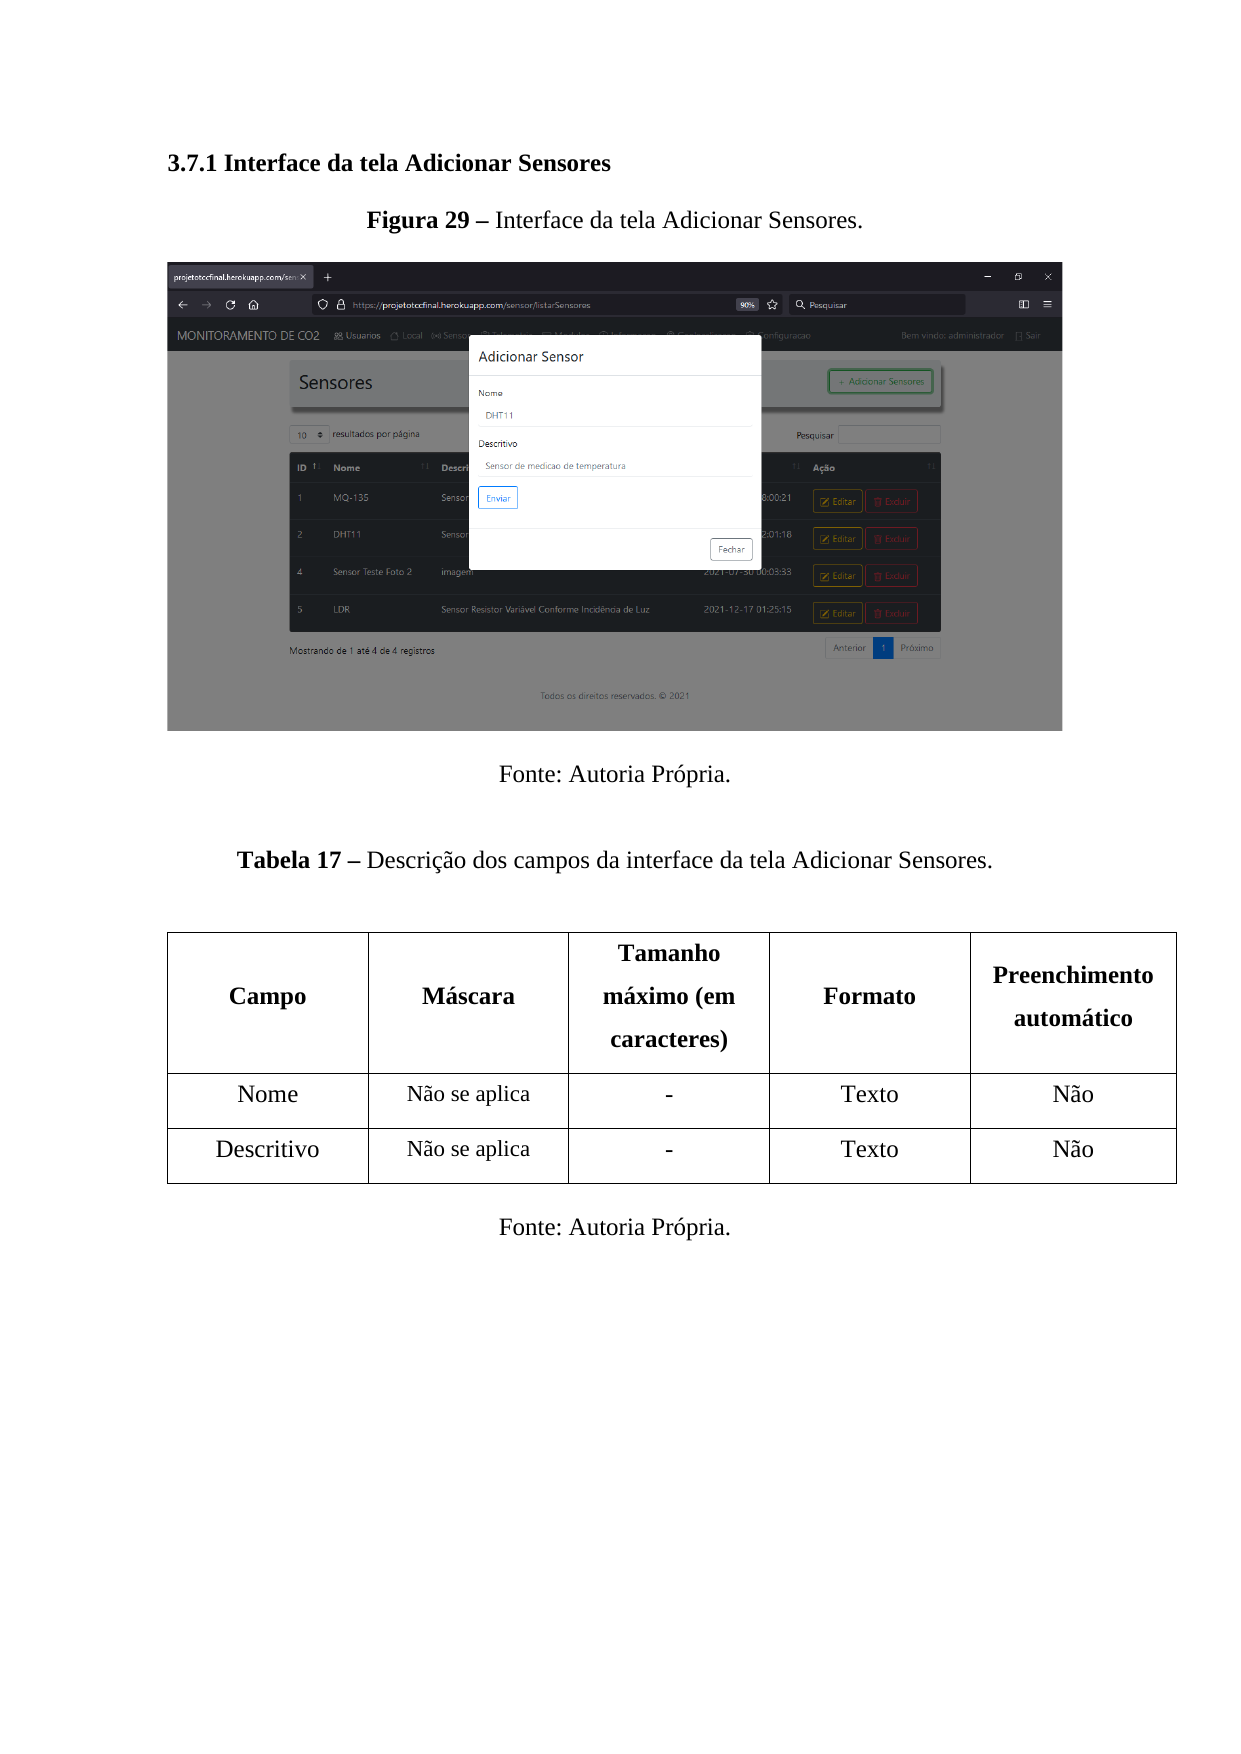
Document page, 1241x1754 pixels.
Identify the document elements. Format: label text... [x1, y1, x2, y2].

table_cell Não [971, 1129, 1176, 1183]
text Fonte: Autoria Própria. [167, 1212, 1062, 1241]
table_header Formato [770, 933, 970, 1073]
table_cell Descritivo [168, 1129, 368, 1183]
table_cell Texto [770, 1129, 970, 1183]
picture [167, 262, 1063, 731]
text Tabela 17 – Descrição dos campos da interface da tela Adicionar Sensores. [167, 846, 1062, 874]
text Figura 29 – Interface da tela Adicionar Sensores. [167, 205, 1062, 234]
text Fonte: Autoria Própria. [167, 759, 1062, 788]
table_cell Texto [770, 1074, 970, 1128]
text 3.7.1 Interface da tela Adicionar Sensores [167, 148, 1062, 176]
table_header Tamanho máximo (em caracteres) [569, 933, 769, 1073]
table_header Preenchimento automático [971, 933, 1176, 1073]
table_cell Nome [168, 1074, 368, 1128]
table_cell Não [971, 1074, 1176, 1128]
table_header Máscara [369, 933, 568, 1073]
table_cell - [569, 1074, 769, 1128]
table_header Campo [168, 933, 368, 1073]
table_cell Não se aplica [369, 1129, 568, 1183]
table_cell - [569, 1129, 769, 1183]
table_cell Não se aplica [369, 1074, 568, 1128]
